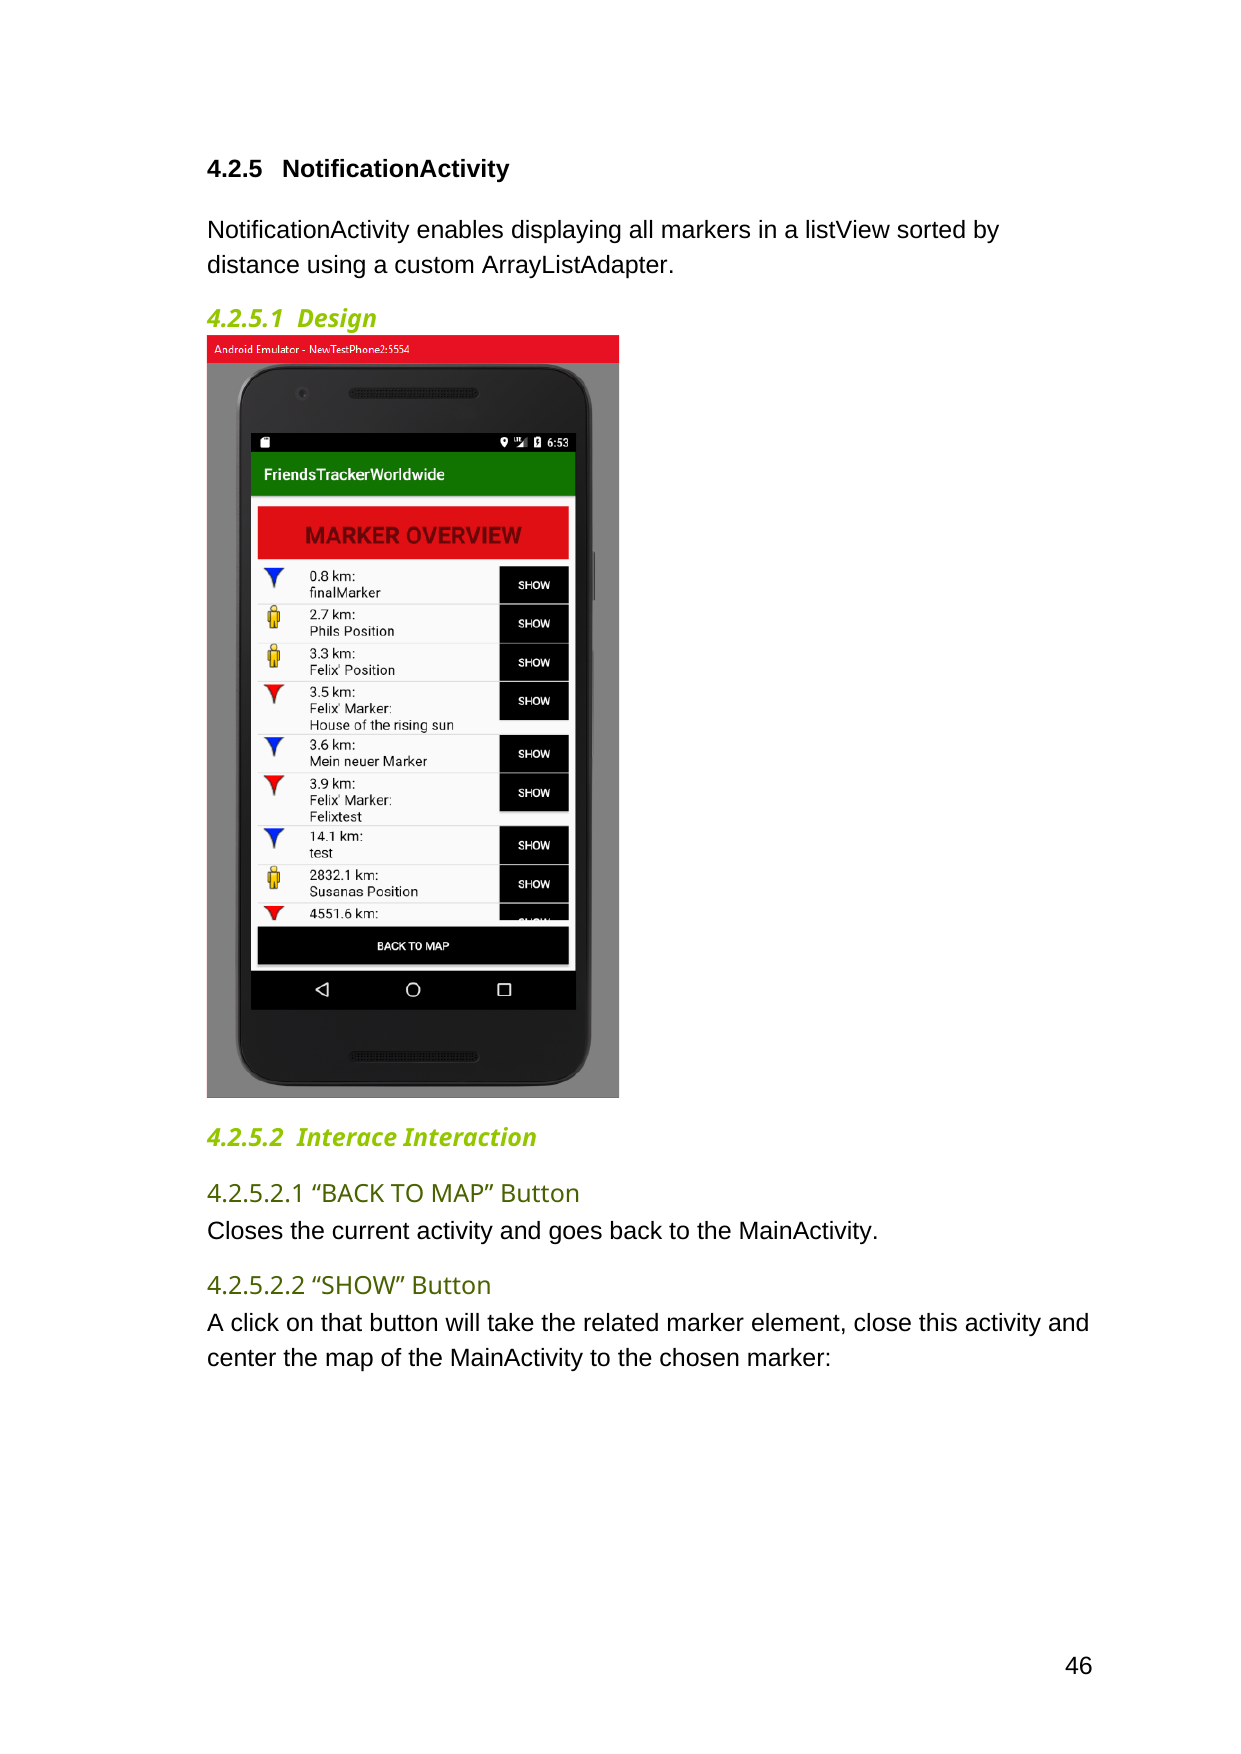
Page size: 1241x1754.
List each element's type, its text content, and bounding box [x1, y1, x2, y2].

subtitle NotificationActivity [207, 148, 1092, 183]
subtitle Design [207, 300, 1092, 335]
text NotificationActivity enables displaying all markers in a listView sorted by distance using a custom ArrayListAdapter. [207, 208, 1092, 279]
subtitle “BACK TO MAP” Button [207, 1174, 1092, 1210]
text Closes the current activity and goes back to the MainActivity. [207, 1210, 1092, 1245]
subtitle Interace Interaction [207, 1118, 1092, 1153]
subtitle “SHOW” Button [207, 1266, 1092, 1301]
text A click on that button will take the related marker element, close this activity and center the map of the MainActivity to the chosen marker: [207, 1301, 1092, 1372]
picture [206, 335, 620, 1098]
